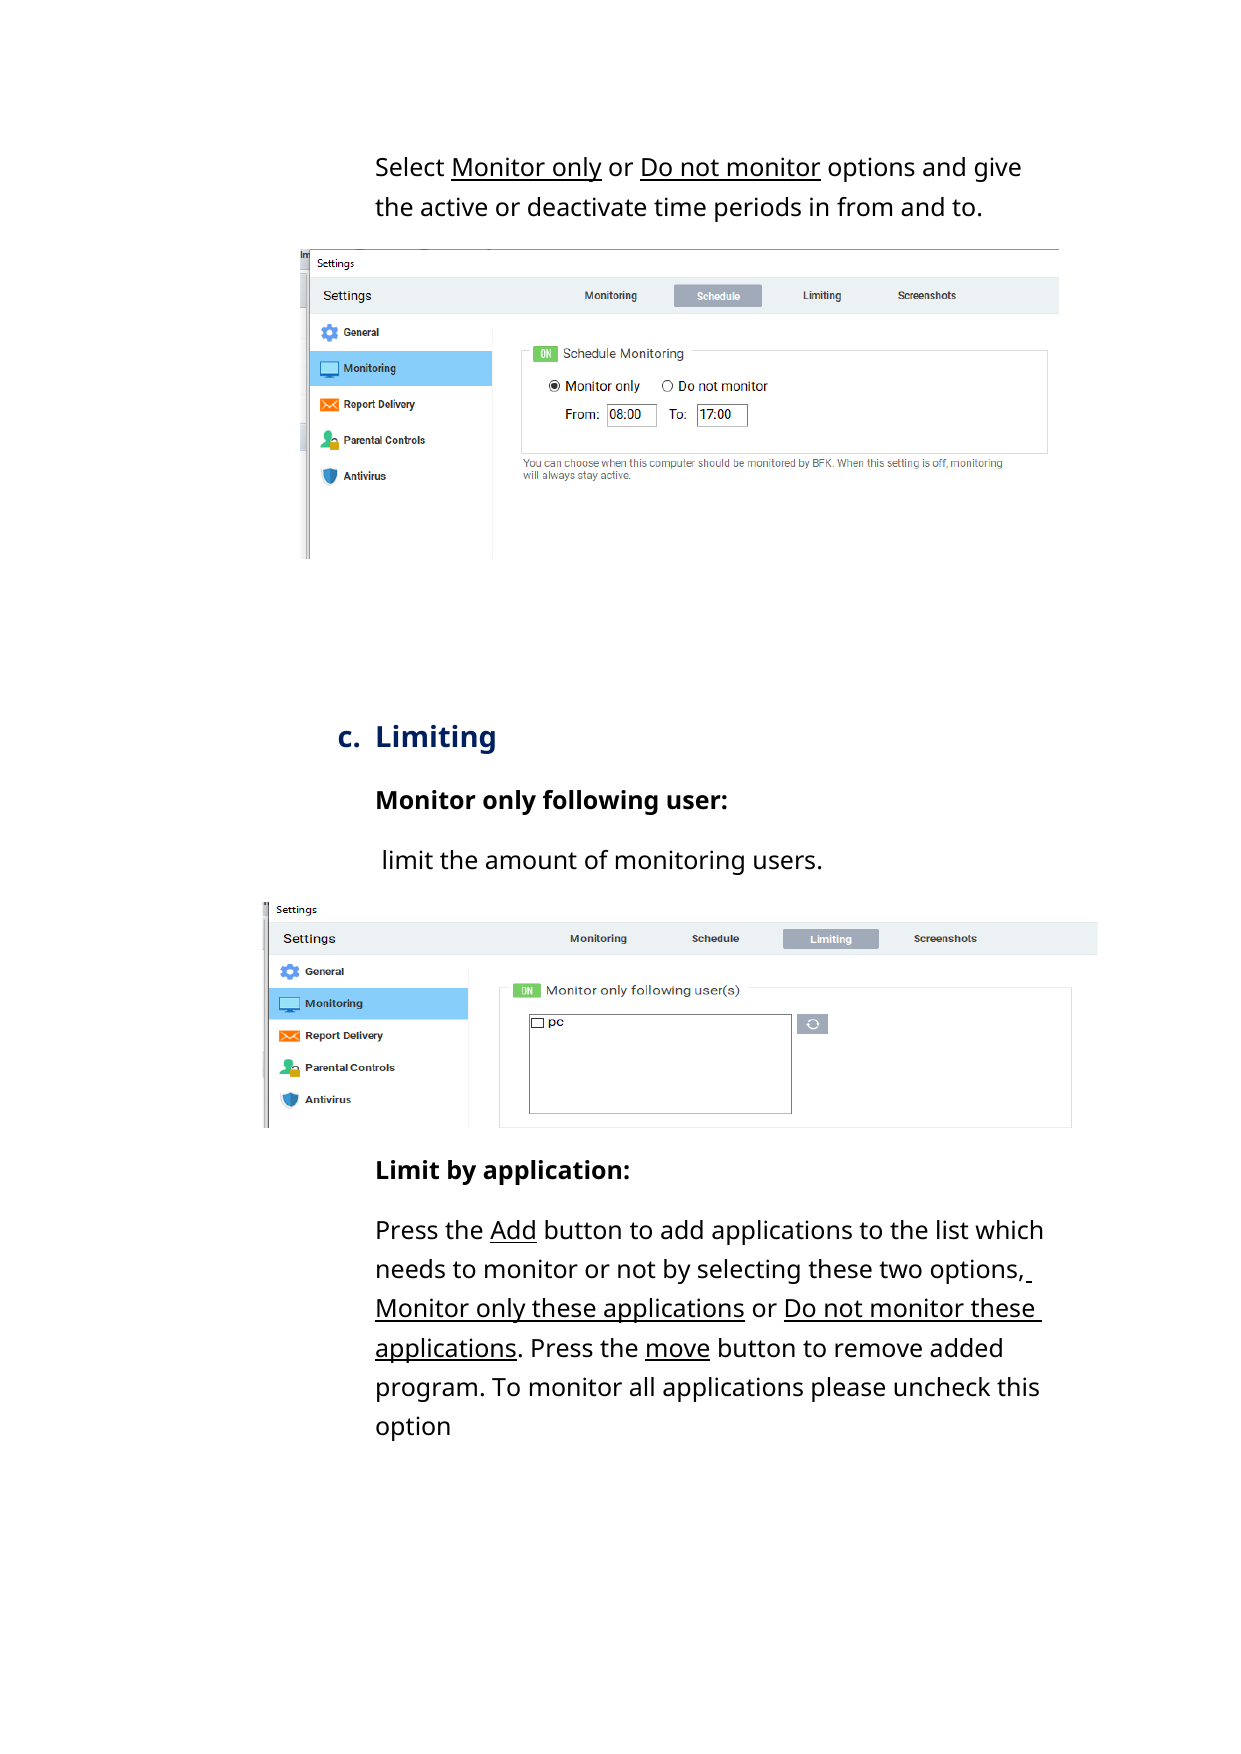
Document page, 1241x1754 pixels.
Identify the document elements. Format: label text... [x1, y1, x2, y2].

picture [262, 902, 1098, 1128]
text Limit by application: [375, 1153, 1053, 1187]
text limit the amount of monitoring users. [375, 843, 1053, 877]
list Limiting [337, 716, 1053, 756]
text Monitor only following user: [375, 783, 1053, 817]
text Press the Add button to add applications to the list which needs to monitor or not by selecting these two options, Monitor only these applications or Do not monitor these applications. Press the move button to remove added program. To monitor all applications please uncheck this option [375, 1213, 1053, 1443]
picture [300, 249, 1059, 559]
text Select Monitor only or Do not monitor options and give the active or deactivate time periods in from and to. [375, 150, 1053, 223]
